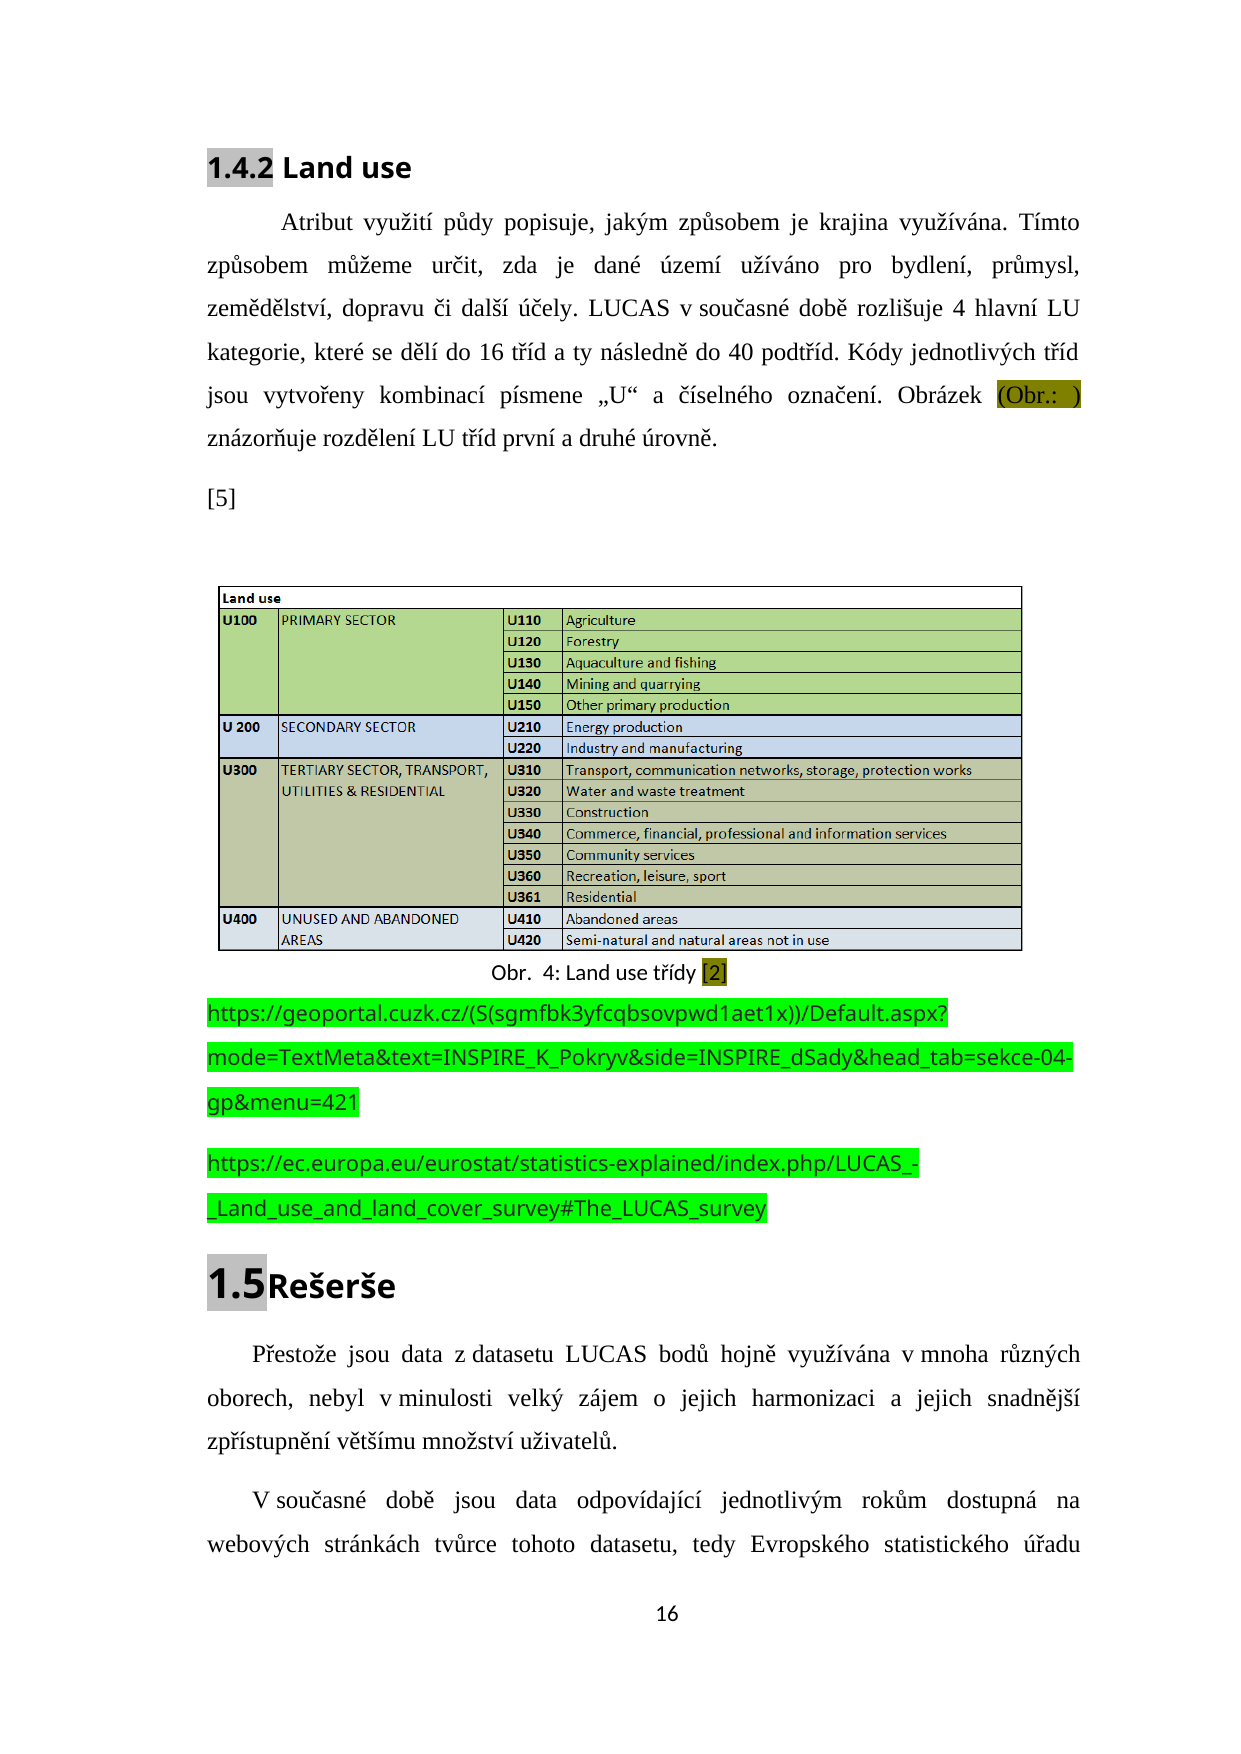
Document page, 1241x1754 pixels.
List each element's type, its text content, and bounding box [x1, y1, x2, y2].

text [5] [207, 483, 1081, 511]
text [207, 1486, 1081, 1557]
subtitle Land use [273, 148, 1081, 187]
picture [217, 583, 1023, 952]
subtitle Rešerše [267, 1254, 1081, 1311]
text Přestože jsou data z datasetu LUCAS bodů hojně využívána v mnoha různých oborech, nebyl v minulosti velký zájem o jejich harmonizaci a jejich snadnější zpřístupnění většímu množství uživatelů. [207, 1339, 1081, 1454]
text Atribut využití půdy popisuje, jakým způsobem je krajina využívána. Tímto způsobem můžeme určit, zda je dané území užíváno pro bydlení, průmysl, zemědělství, dopravu či další účely. LUCAS v současné době rozlišuje 4 hlavní LU kategorie, které se dělí do 16 tříd a ty následně do 40 podtříd. Kódy jednotlivých tříd jsou vytvořeny kombinací písmene „U“ a číselného označení. Obrázek (Obr.: ) znázorňuje rozdělení LU tříd první a druhé úrovně. [207, 207, 1081, 452]
text https://ec.europa.eu/eurostat/statistics-explained/index.php/LUCAS_-_Land_use_and_land_cover_survey#The_LUCAS_survey [207, 1148, 1081, 1223]
